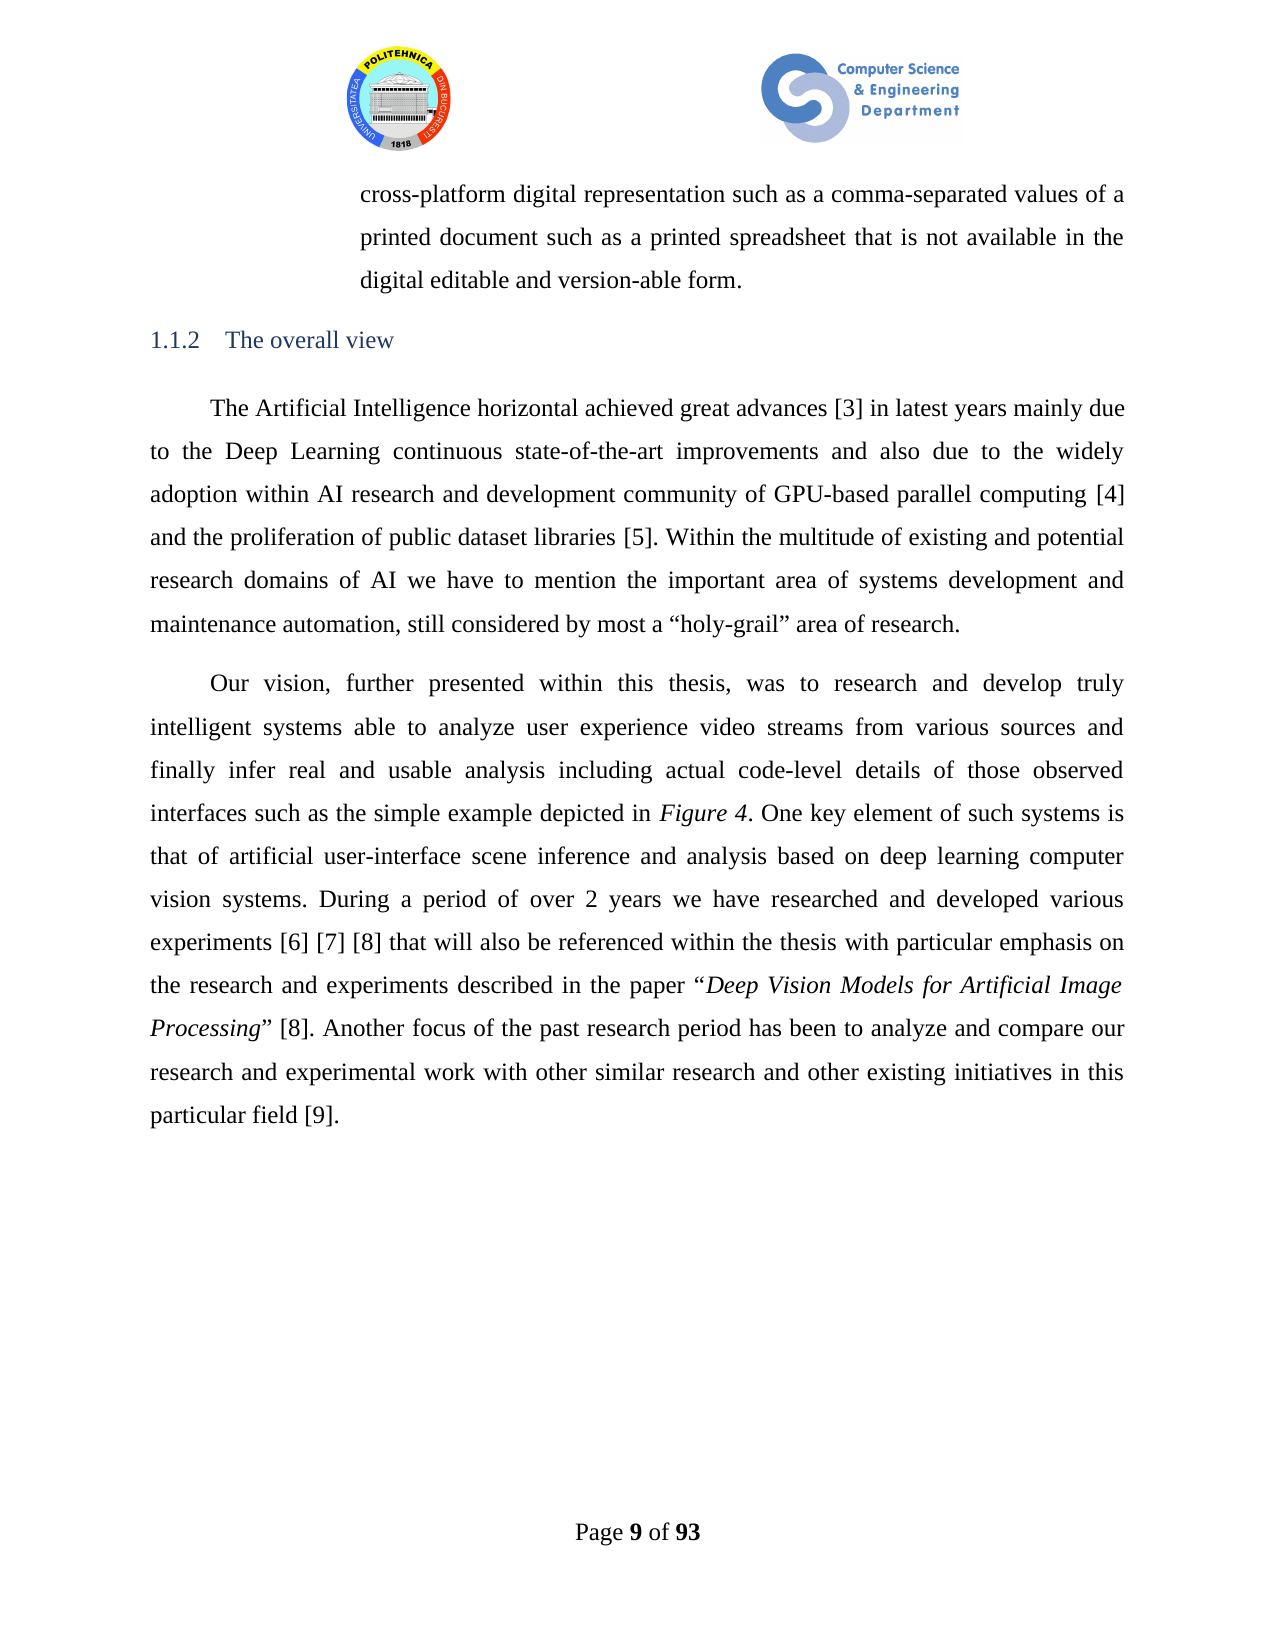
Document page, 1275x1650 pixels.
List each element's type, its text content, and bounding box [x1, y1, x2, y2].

text The Artificial Intelligence horizontal achieved great advances in latest years mainly due to the Deep Learning continuous state-of-the-art improvements and also due to the widely adoption within AI research and development community of GPU-based parallel computing and the proliferation of public dataset libraries . Within the multitude of existing and potential research domains of AI we have to mention the important area of systems development and maintenance automation, still considered by most a “holy-grail” area of research. [150, 393, 1125, 637]
picture [760, 53, 963, 144]
picture [346, 46, 451, 151]
text Our vision, further presented within this thesis, was to research and develop truly intelligent systems able to analyze user experience video streams from various sources and finally infer real and usable analysis including actual code-level details of those observed interfaces such as the simple example depicted in Figure 4. One key element of such systems is that of artificial user-interface scene inference and analysis based on deep learning computer vision systems. During a period of over 2 years we have researched and developed various experiments that will also be referenced within the thesis with particular emphasis on the research and experiments described in the paper “Deep Vision Models for Artificial Image Processing” . Another focus of the past research period has been to analyze and compare our research and experimental work with other similar research and other existing initiatives in this particular field . [150, 668, 1125, 1128]
subtitle The overall view [150, 325, 1125, 354]
